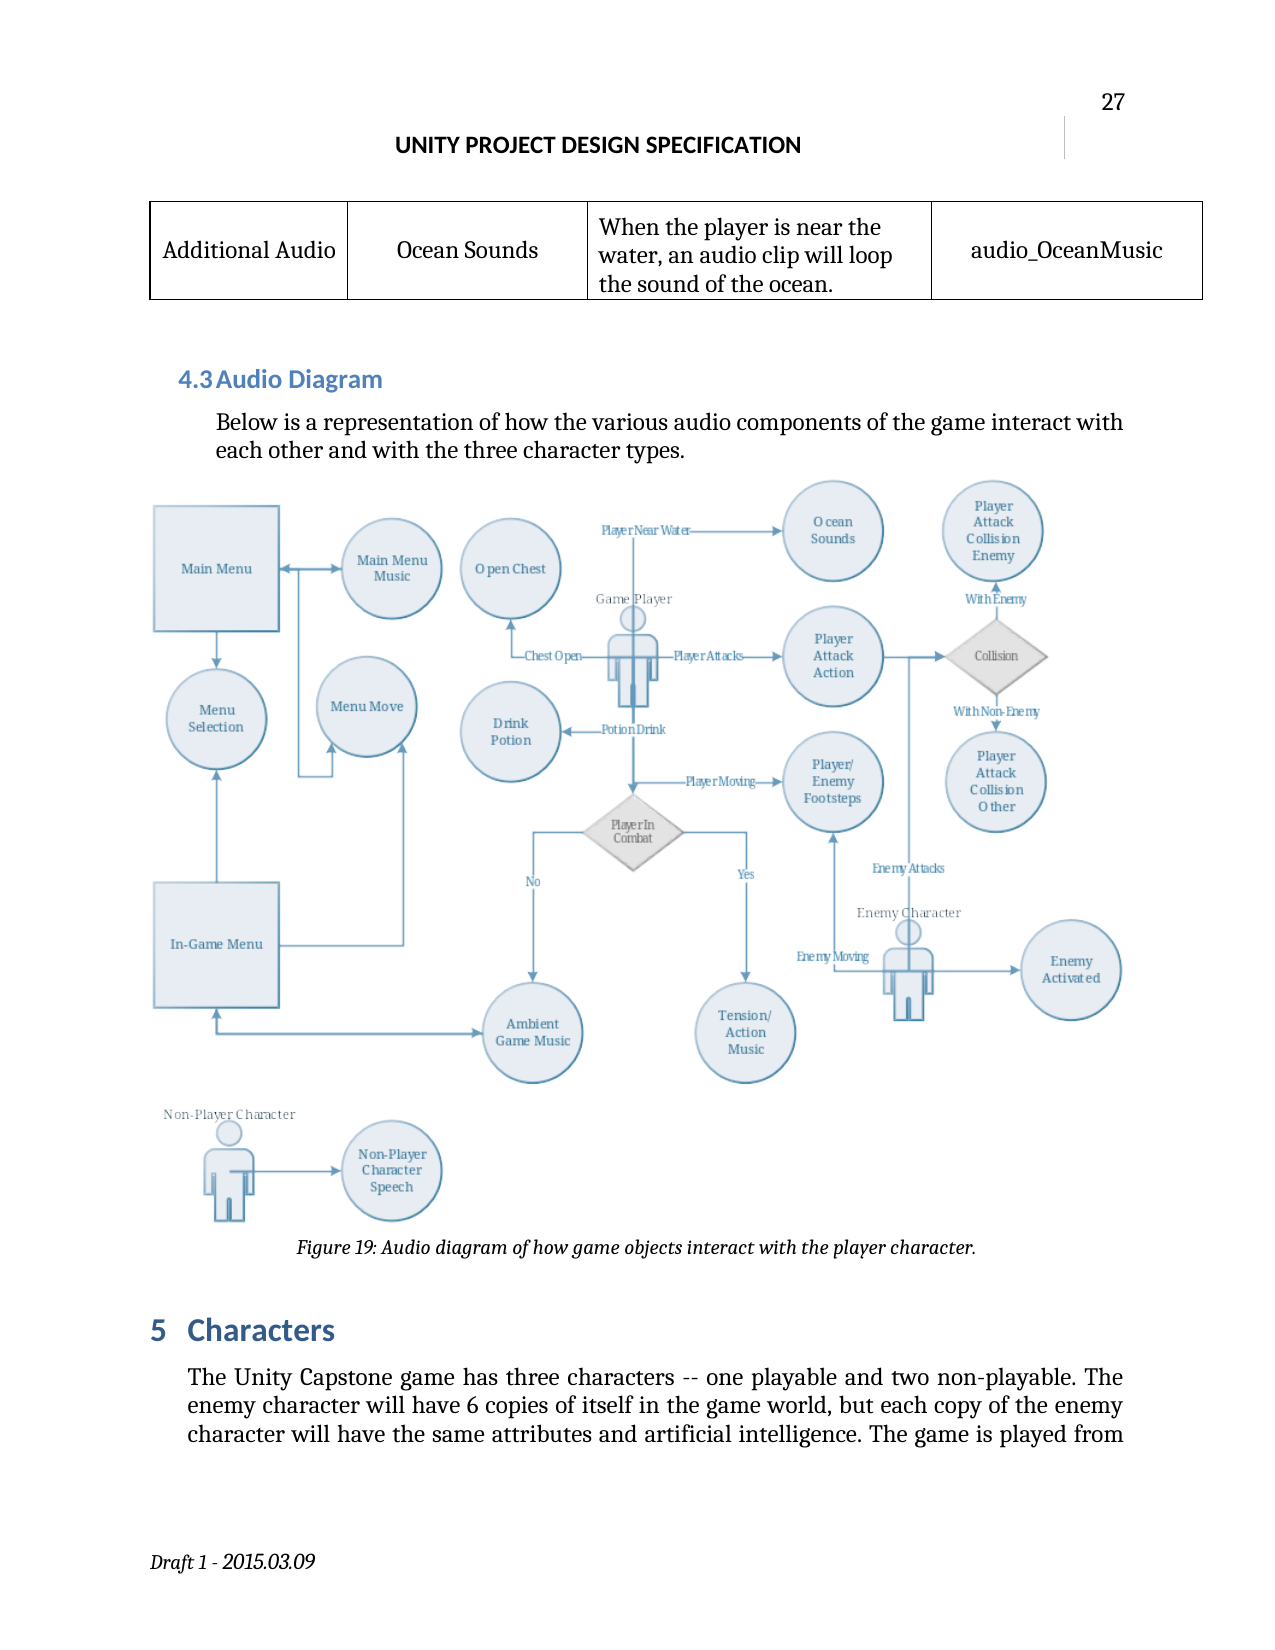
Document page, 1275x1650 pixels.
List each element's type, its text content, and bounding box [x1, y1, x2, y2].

table_cell Additional Audio [151, 202, 347, 299]
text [187, 1363, 1125, 1449]
subtitle Characters [150, 1309, 1125, 1350]
table_cell Ocean Sounds [348, 202, 587, 299]
table_cell When the player is near the water, an audio clip will loop the sound of the ocean. [588, 202, 931, 299]
table_cell audio_OceanMusic [932, 202, 1202, 299]
subtitle Audio Diagram [178, 362, 1125, 395]
text Below is a representation of how the various audio components of the game interact with each other and with the three character types. [216, 408, 1125, 465]
text Figure 19: Audio diagram of how game objects interact with the player character. [150, 1235, 1125, 1259]
